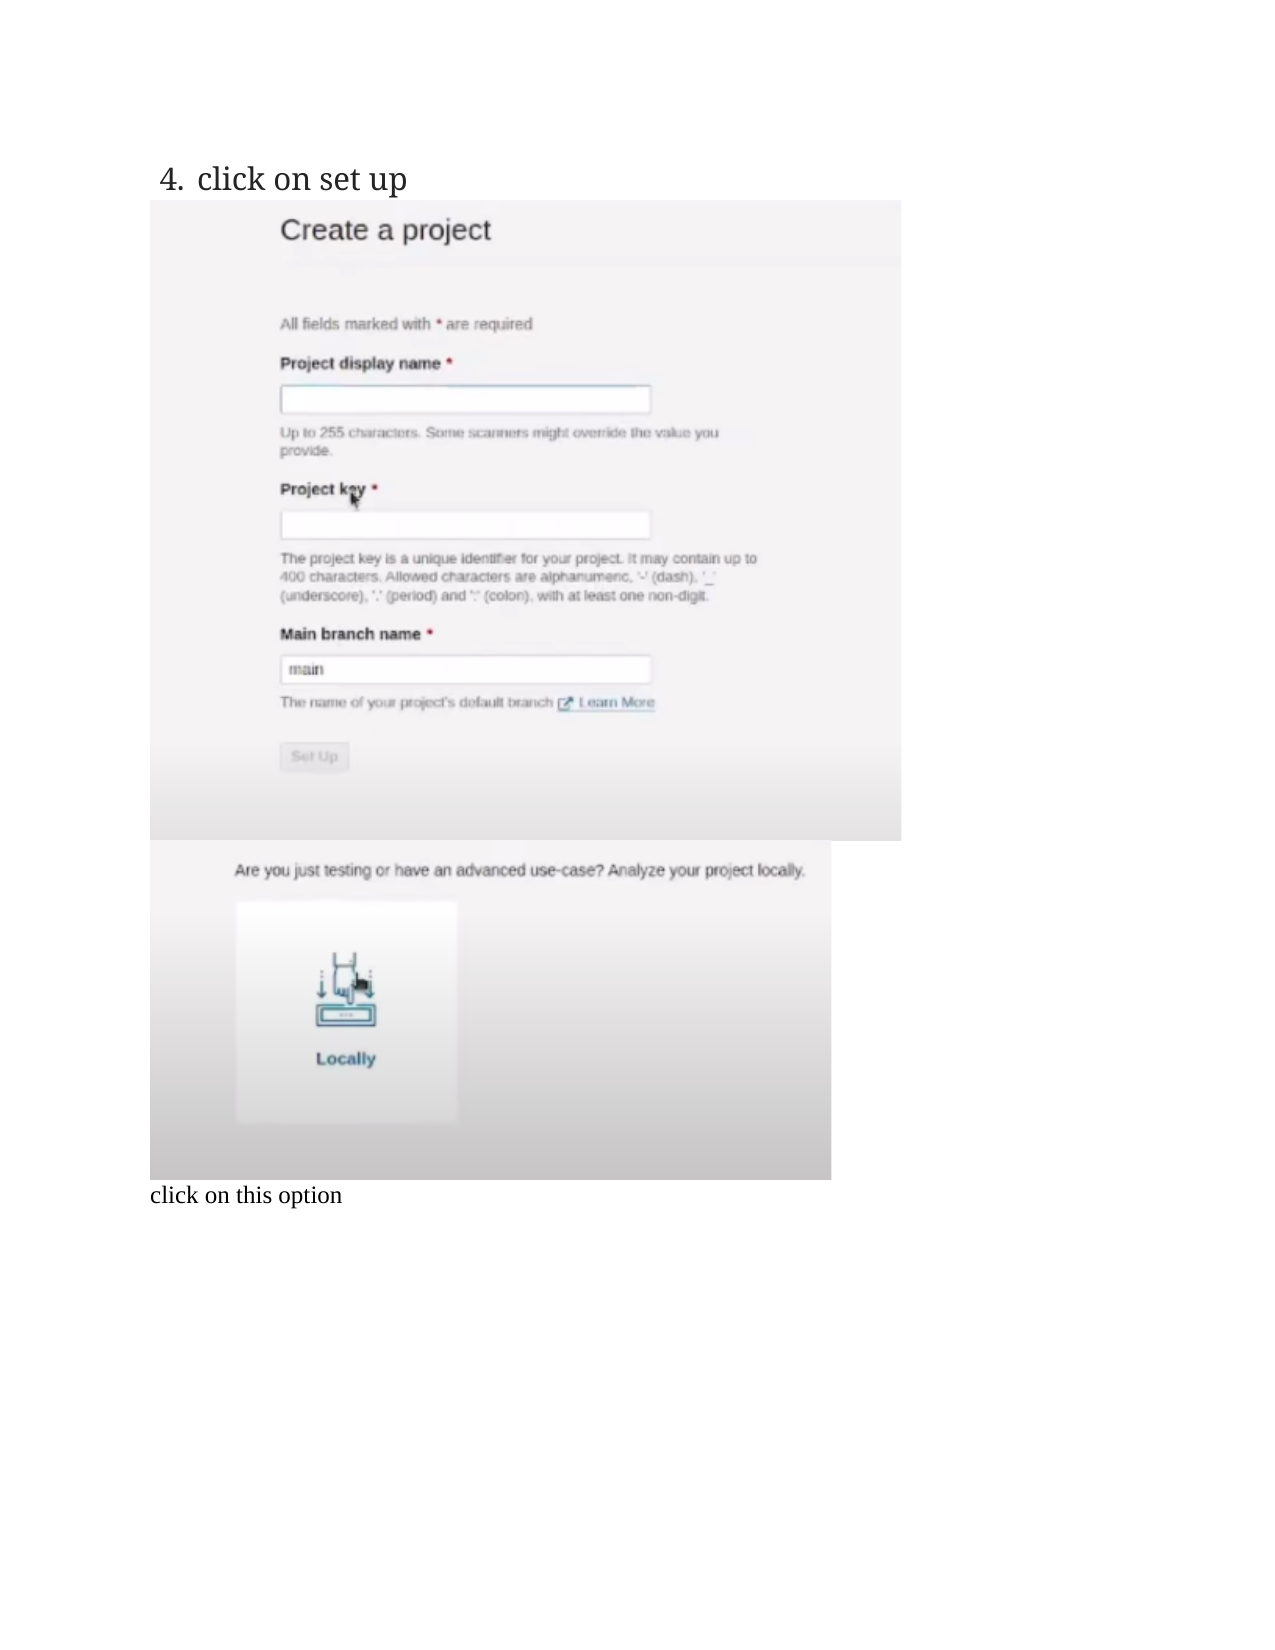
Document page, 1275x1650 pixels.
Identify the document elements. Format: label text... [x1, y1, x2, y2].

picture [150, 200, 902, 1180]
text click on this option [150, 1180, 1125, 1208]
list click on set up [159, 150, 1125, 200]
